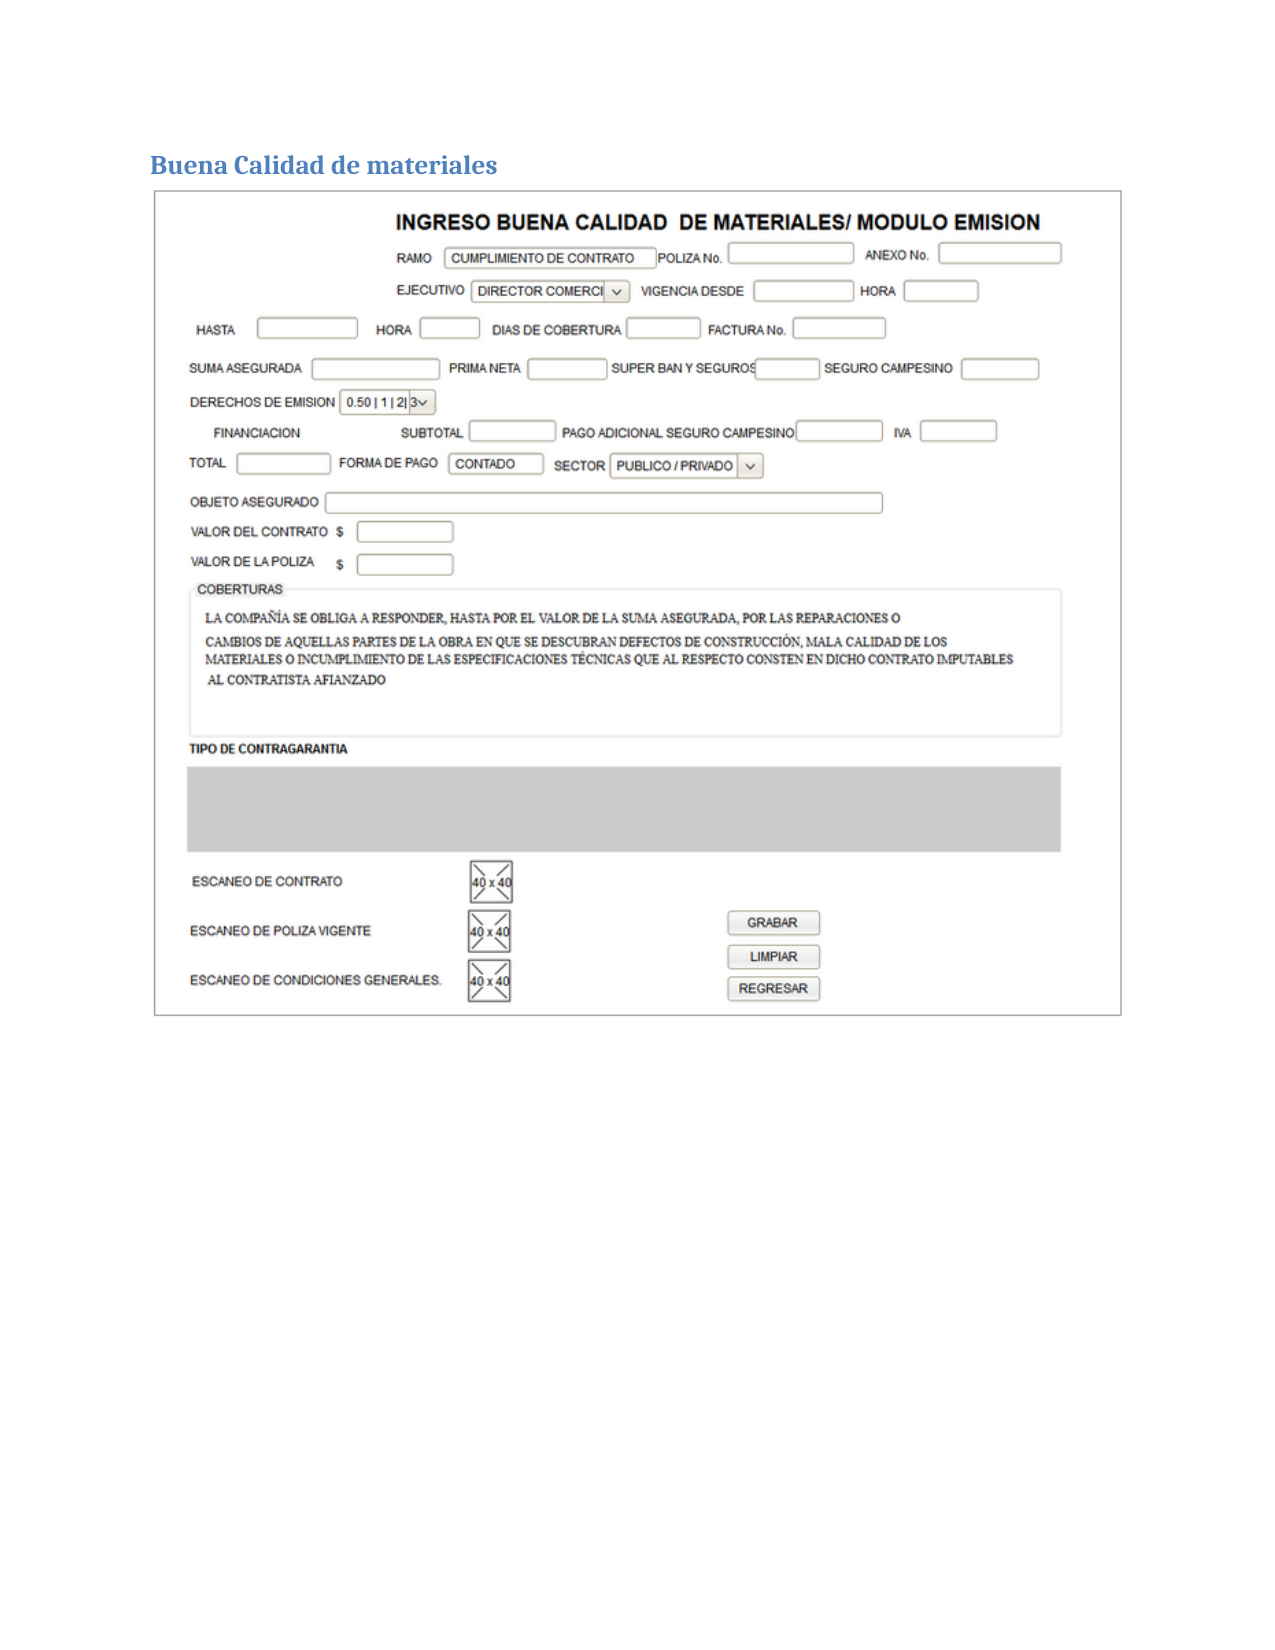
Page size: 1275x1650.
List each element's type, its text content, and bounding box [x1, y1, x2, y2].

picture [150, 185, 1125, 1023]
subtitle Buena Calidad de materiales [150, 150, 1125, 181]
